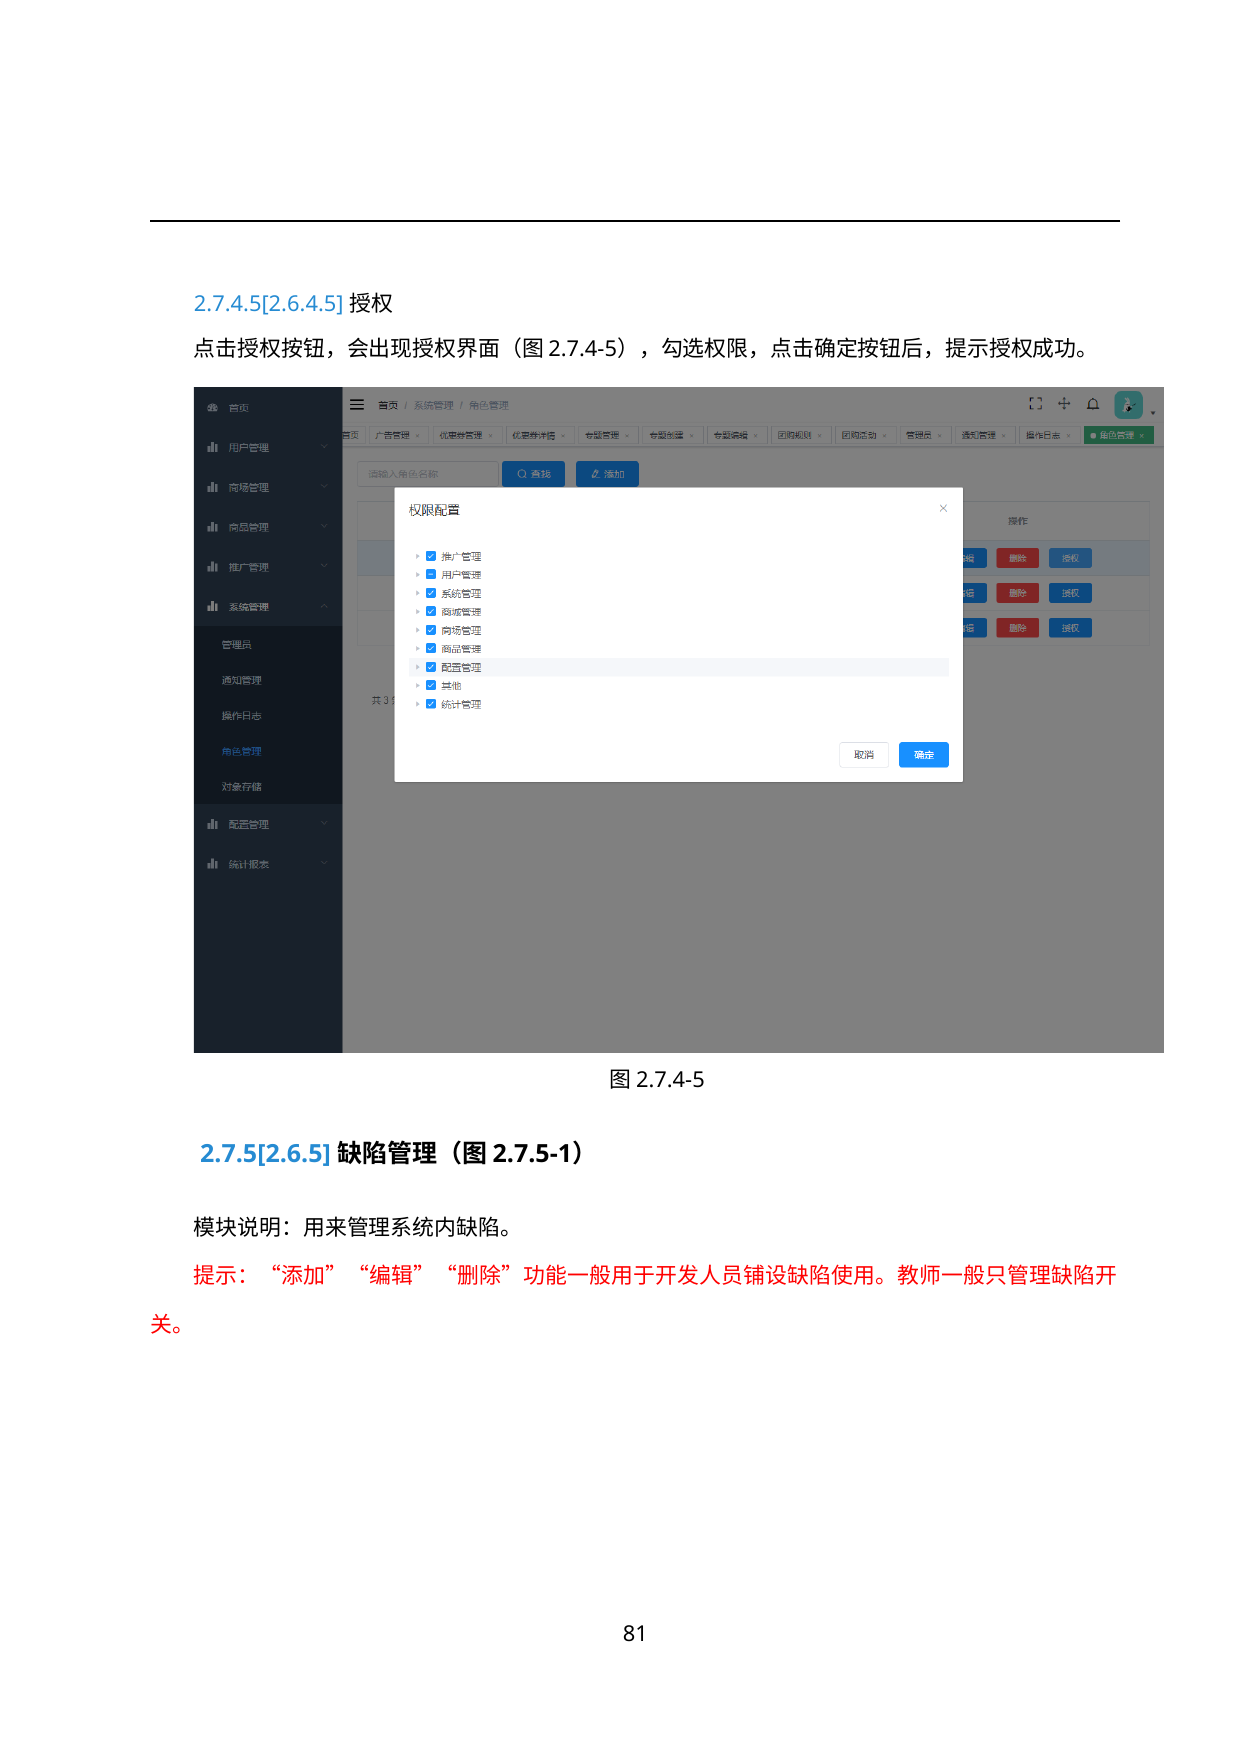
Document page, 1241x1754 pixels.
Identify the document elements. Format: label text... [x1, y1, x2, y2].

text 点击授权按钮，会出现授权界面（图2.7.4-5），勾选权限，点击确定按钮后，提示授权成功。 [150, 331, 1120, 363]
subtitle 缺陷管理（图2.7.5-1） [150, 1119, 1120, 1184]
text 模块说明：用来管理系统内缺陷。 [150, 1209, 1120, 1242]
picture [193, 387, 1164, 1053]
subtitle 授权 [150, 286, 1120, 318]
text 图2.7.4-5 [150, 1062, 1120, 1094]
text 提示：“添加”“编辑”“删除”功能一般用于开发人员铺设缺陷使用。教师一般只管理缺陷开关。 [150, 1257, 1120, 1339]
